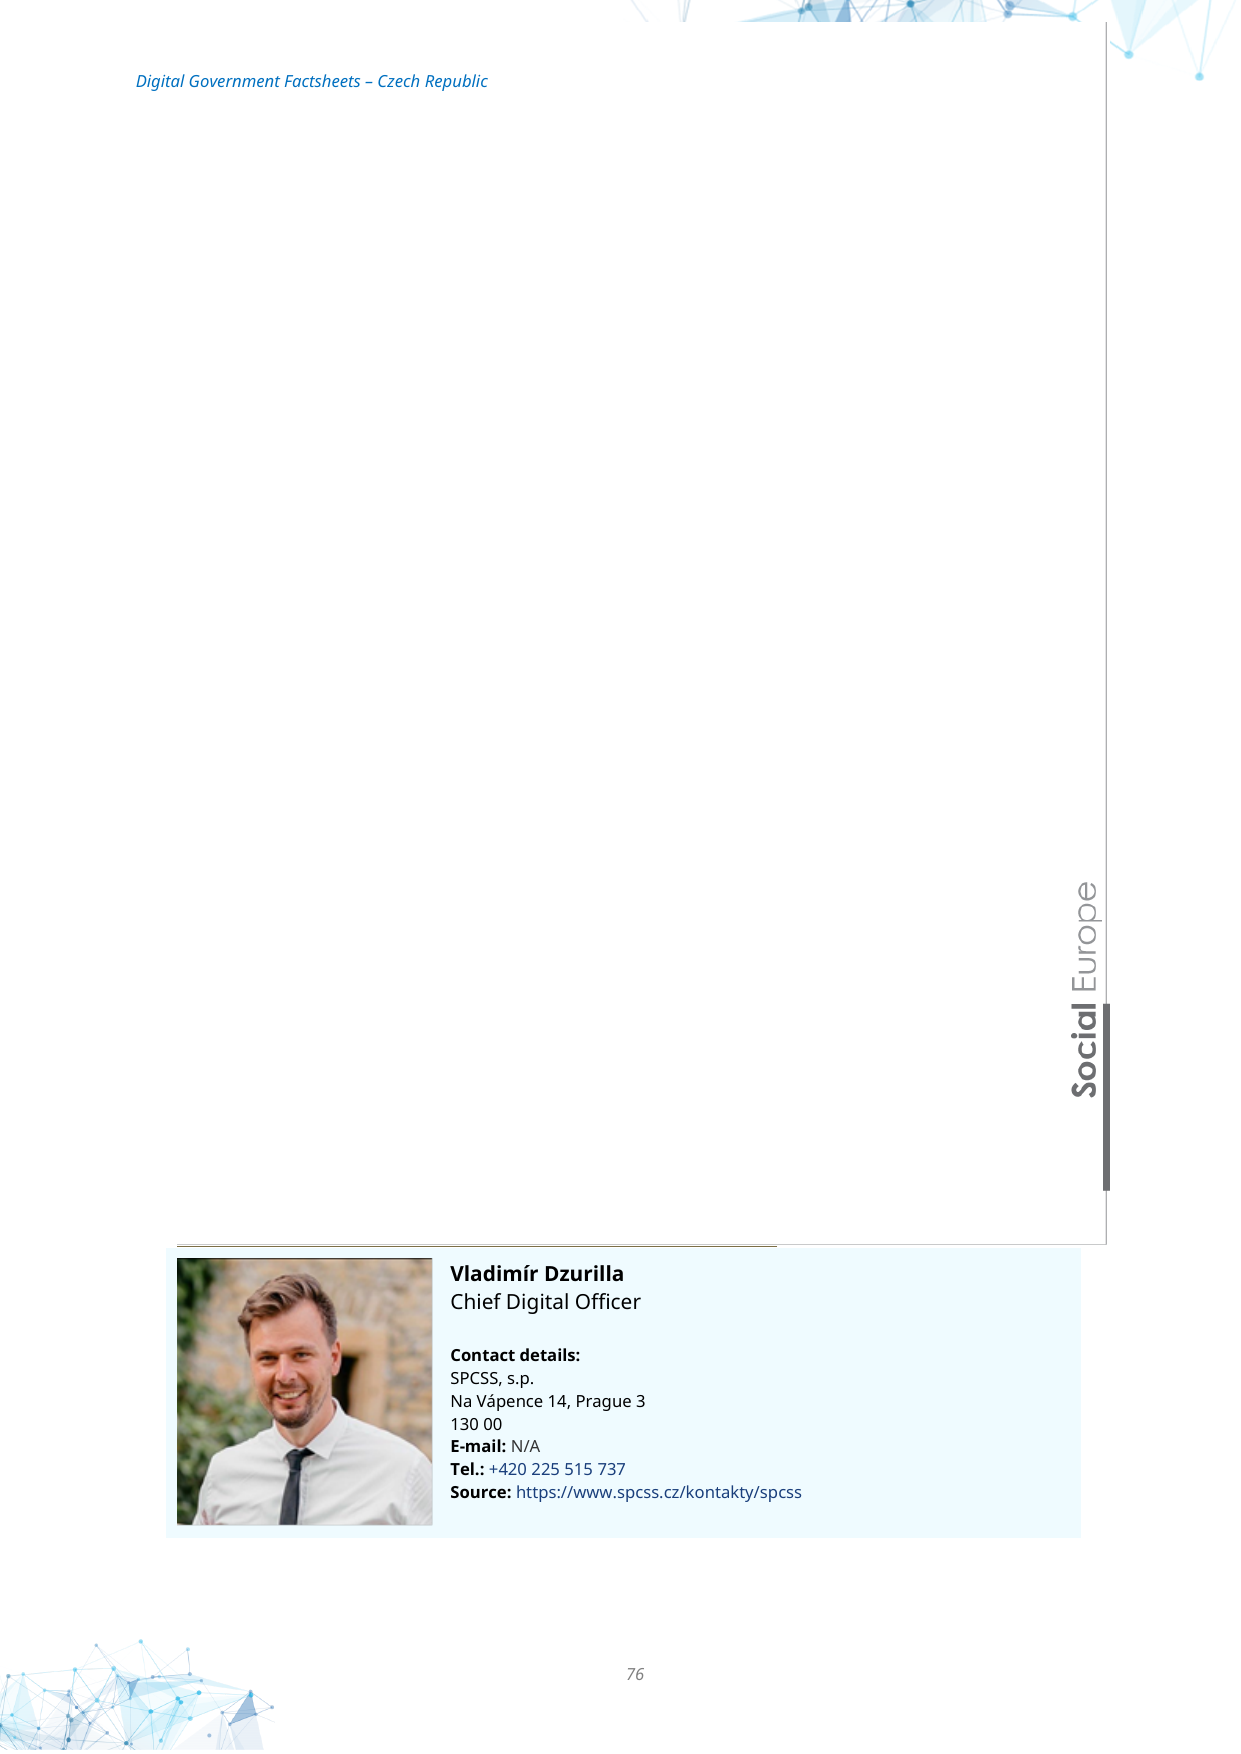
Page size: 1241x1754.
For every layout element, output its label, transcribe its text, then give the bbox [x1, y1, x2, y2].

picture [177, 1258, 434, 1527]
picture [177, 22, 1110, 1245]
table_header [166, 1248, 439, 1538]
table_header Vladimír Dzurilla Chief Digital Officer Contact details: SPCSS, s.p. Na Vápence 14, Prague 3 130 00 E-mail: N/A Tel.: +420 225 515 737 Source: https://www.spcss.cz/kontakty/spcss [439, 1248, 1081, 1538]
